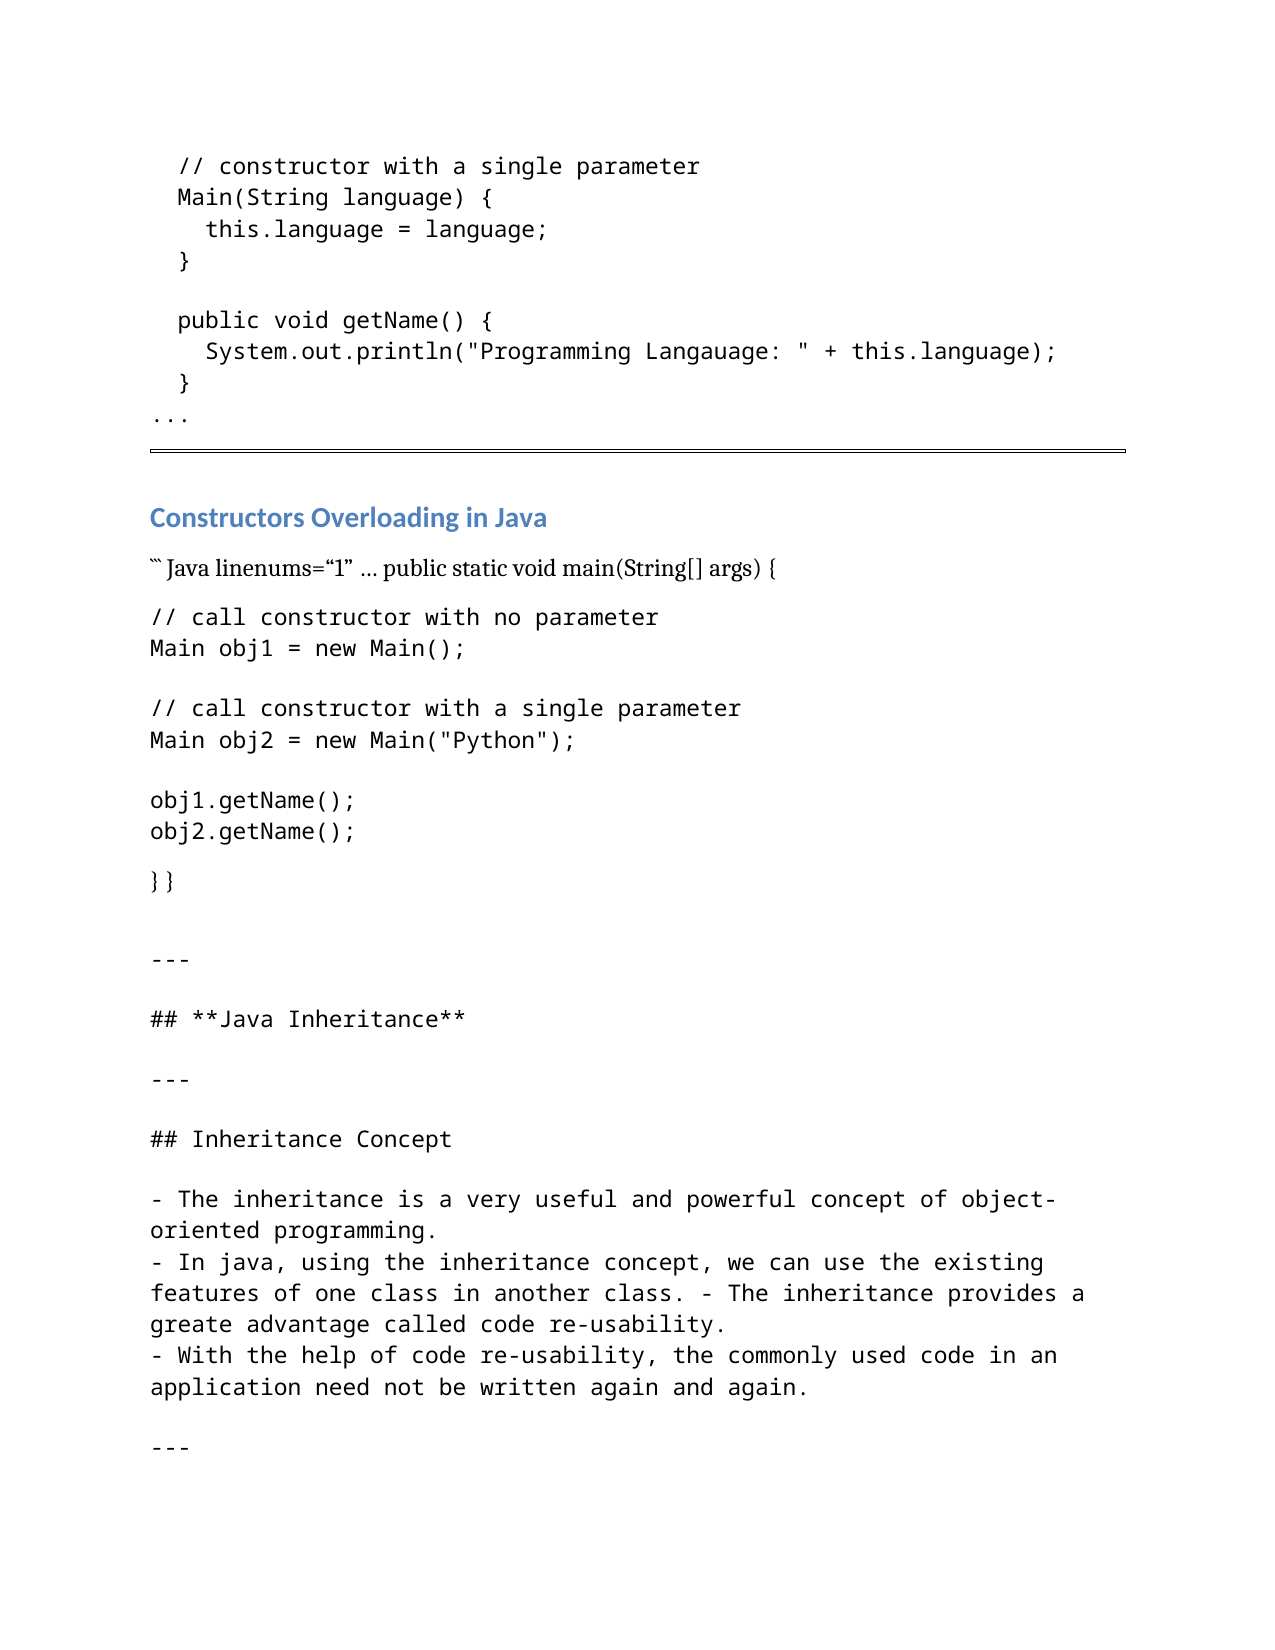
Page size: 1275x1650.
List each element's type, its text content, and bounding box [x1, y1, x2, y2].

text // call constructor with no parameter Main obj1 = new Main(); // call constructor with a single parameter Main obj2 = new Main("Python"); obj1.getName(); obj2.getName(); [150, 601, 1125, 846]
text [150, 150, 1125, 429]
text ``` Java linenums=“1” … public static void main(String[] args) { [150, 553, 1125, 582]
text } } [150, 867, 1125, 896]
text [150, 914, 1125, 1491]
subtitle Constructors Overloading in Java [150, 499, 1125, 535]
